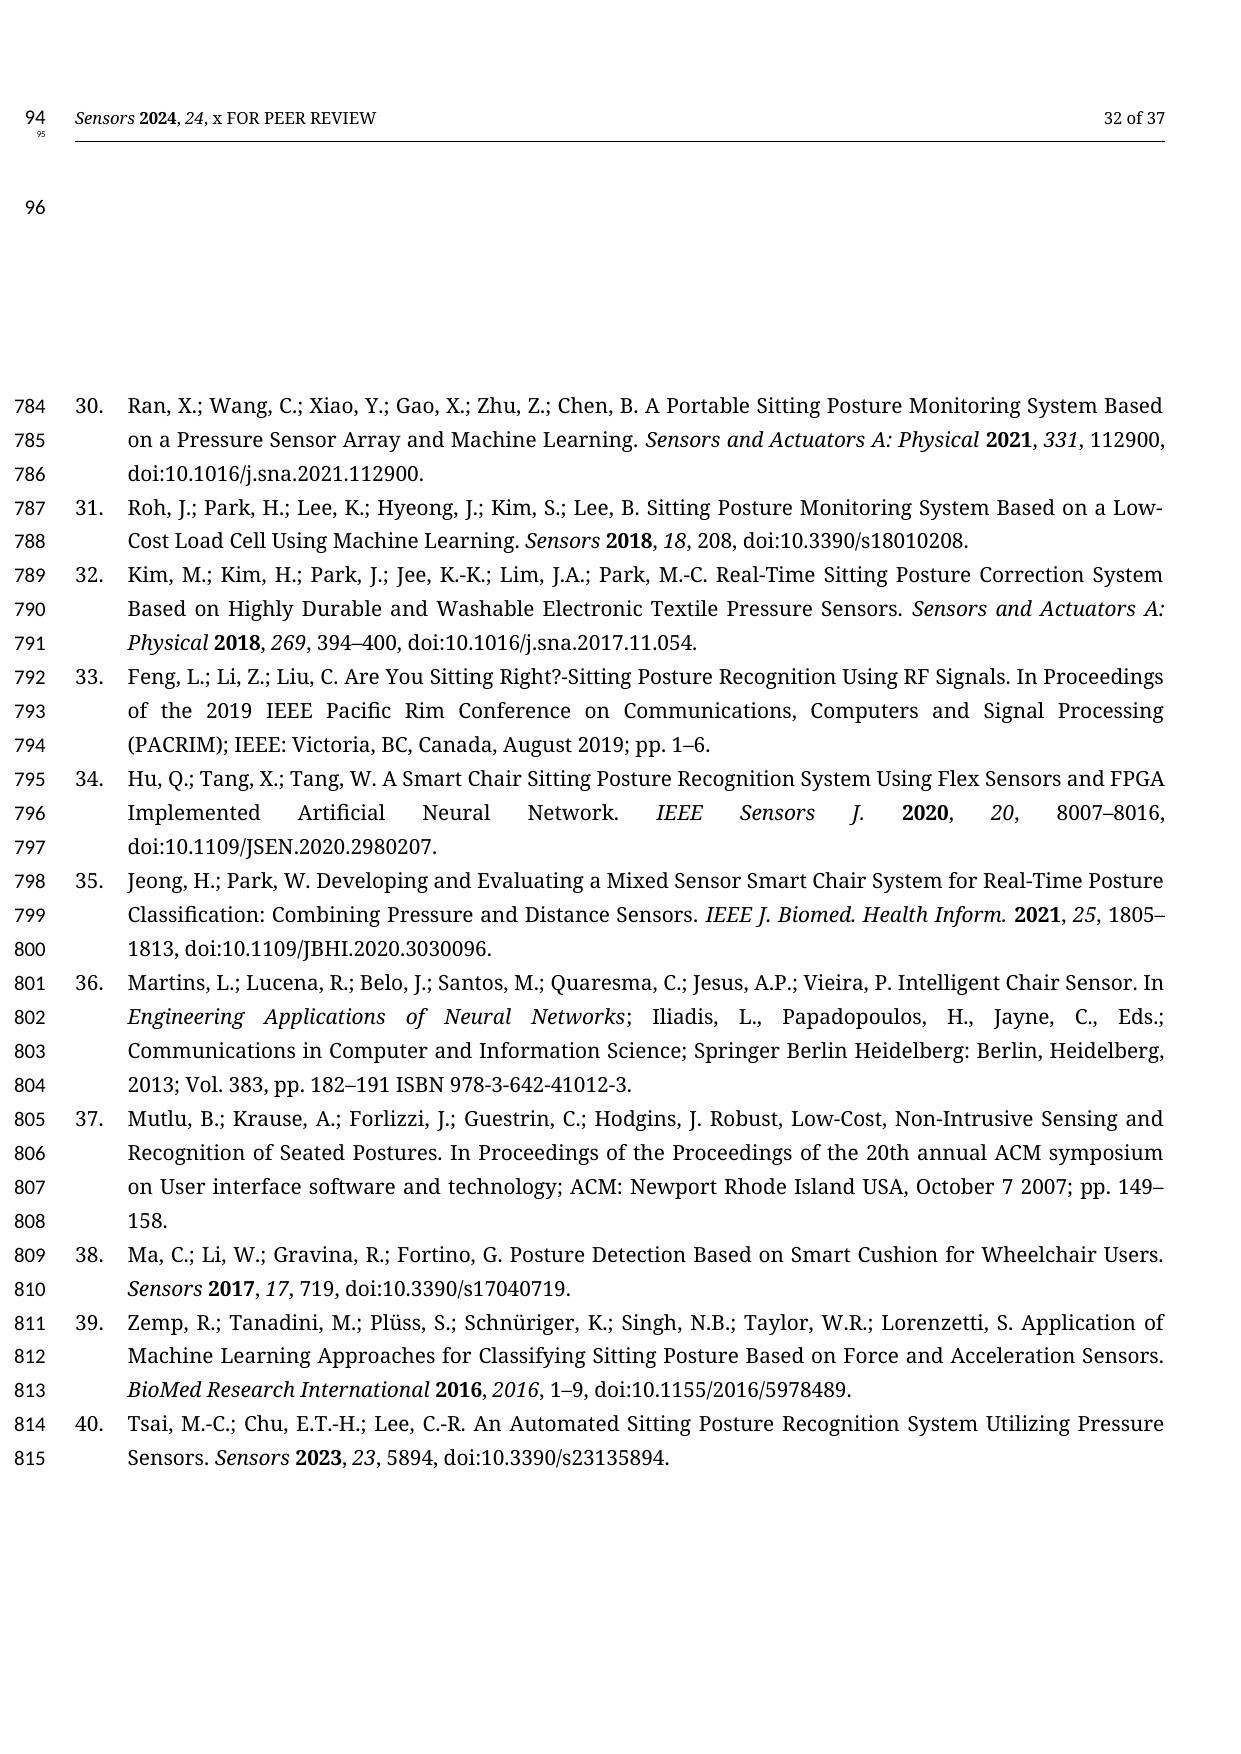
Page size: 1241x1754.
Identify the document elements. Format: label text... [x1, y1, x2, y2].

text 39. Zemp, R.; Tanadini, M.; Plüss, S.; Schnüriger, K.; Singh, N.B.; Taylor, W.R.; Lorenzetti, S. Application of Machine Learning Approaches for Classifying Sitting Posture Based on Force and Acceleration Sensors. BioMed Research International 2016, 2016, 1–9, doi:10.1155/2016/5978489. [75, 1305, 1165, 1407]
text 34. Hu, Q.; Tang, X.; Tang, W. A Smart Chair Sitting Posture Recognition System Using Flex Sensors and FPGA Implemented Artificial Neural Network. IEEE Sensors J. 2020, 20, 8007–8016, doi:10.1109/JSEN.2020.2980207. [75, 762, 1165, 863]
text 33. Feng, L.; Li, Z.; Liu, C. Are You Sitting Right?-Sitting Posture Recognition Using RF Signals. In Proceedings of the 2019 IEEE Pacific Rim Conference on Communications, Computers and Signal Processing (PACRIM); IEEE: Victoria, BC, Canada, August 2019; pp. 1–6. [75, 660, 1165, 762]
text 38. Ma, C.; Li, W.; Gravina, R.; Fortino, G. Posture Detection Based on Smart Cushion for Wheelchair Users. Sensors 2017, 17, 719, doi:10.3390/s17040719. [75, 1237, 1165, 1305]
text 40. Tsai, M.-C.; Chu, E.T.-H.; Lee, C.-R. An Automated Sitting Posture Recognition System Utilizing Pressure Sensors. Sensors 2023, 23, 5894, doi:10.3390/s23135894. [75, 1407, 1165, 1475]
text 36. Martins, L.; Lucena, R.; Belo, J.; Santos, M.; Quaresma, C.; Jesus, A.P.; Vieira, P. Intelligent Chair Sensor. In Engineering Applications of Neural Networks; Iliadis, L., Papadopoulos, H., Jayne, C., Eds.; Communications in Computer and Information Science; Springer Berlin Heidelberg: Berlin, Heidelberg, 2013; Vol. 383, pp. 182–191 ISBN 978-3-642-41012-3. [75, 965, 1165, 1101]
text 37. Mutlu, B.; Krause, A.; Forlizzi, J.; Guestrin, C.; Hodgins, J. Robust, Low-Cost, Non-Intrusive Sensing and Recognition of Seated Postures. In Proceedings of the Proceedings of the 20th annual ACM symposium on User interface software and technology; ACM: Newport Rhode Island USA, October 7 2007; pp. 149–158. [75, 1101, 1165, 1237]
text 30. Ran, X.; Wang, C.; Xiao, Y.; Gao, X.; Zhu, Z.; Chen, B. A Portable Sitting Posture Monitoring System Based on a Pressure Sensor Array and Machine Learning. Sensors and Actuators A: Physical 2021, 331, 112900, doi:10.1016/j.sna.2021.112900. [75, 388, 1165, 490]
text 31. Roh, J.; Park, H.; Lee, K.; Hyeong, J.; Kim, S.; Lee, B. Sitting Posture Monitoring System Based on a Low-Cost Load Cell Using Machine Learning. Sensors 2018, 18, 208, doi:10.3390/s18010208. [75, 490, 1165, 558]
text 35. Jeong, H.; Park, W. Developing and Evaluating a Mixed Sensor Smart Chair System for Real-Time Posture Classification: Combining Pressure and Distance Sensors. IEEE J. Biomed. Health Inform. 2021, 25, 1805–1813, doi:10.1109/JBHI.2020.3030096. [75, 863, 1165, 965]
text 32. Kim, M.; Kim, H.; Park, J.; Jee, K.-K.; Lim, J.A.; Park, M.-C. Real-Time Sitting Posture Correction System Based on Highly Durable and Washable Electronic Textile Pressure Sensors. Sensors and Actuators A: Physical 2018, 269, 394–400, doi:10.1016/j.sna.2017.11.054. [75, 558, 1165, 660]
